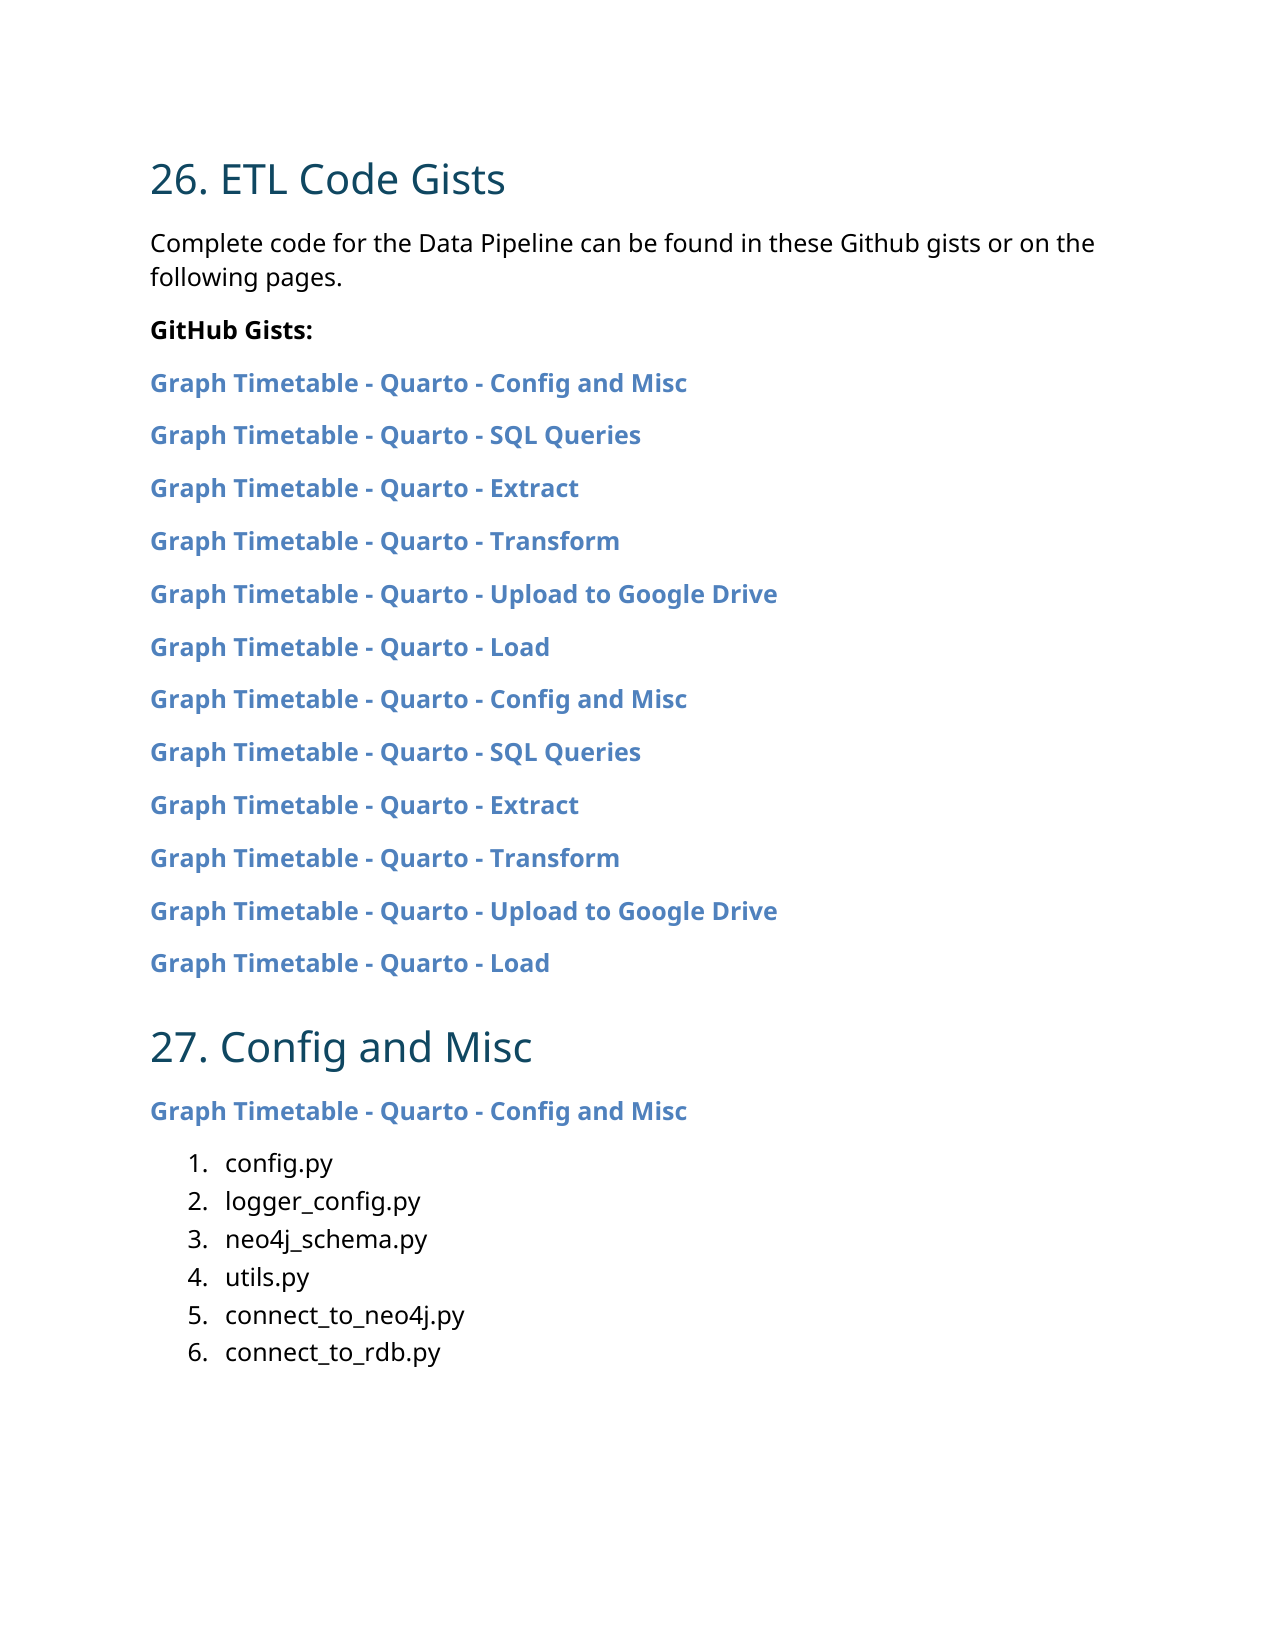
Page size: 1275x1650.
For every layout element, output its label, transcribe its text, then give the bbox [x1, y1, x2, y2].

text Complete code for the Data Pipeline can be found in these Github gists or on the following pages. [150, 226, 1125, 294]
text Graph Timetable - Quarto - SQL Queries [150, 735, 1125, 769]
subtitle 27. Config and Misc [150, 1018, 1125, 1074]
text Graph Timetable - Quarto - Config and Misc [150, 1093, 1125, 1127]
list utils.py [187, 1259, 1125, 1293]
text Graph Timetable - Quarto - Load [150, 946, 1125, 980]
list config.py [187, 1146, 1125, 1180]
text Graph Timetable - Quarto - Extract [150, 471, 1125, 505]
text Graph Timetable - Quarto - Transform [150, 841, 1125, 874]
text Graph Timetable - Quarto - Load [150, 629, 1125, 663]
text Graph Timetable - Quarto - Transform [150, 524, 1125, 558]
text Graph Timetable - Quarto - SQL Queries [150, 418, 1125, 452]
list connect_to_rdb.py [187, 1335, 1125, 1369]
text Graph Timetable - Quarto - Extract [150, 788, 1125, 822]
text Graph Timetable - Quarto - Config and Misc [150, 365, 1125, 399]
list neo4j_schema.py [187, 1222, 1125, 1256]
list connect_to_neo4j.py [187, 1297, 1125, 1331]
text Graph Timetable - Quarto - Upload to Google Drive [150, 893, 1125, 927]
text Graph Timetable - Quarto - Config and Misc [150, 682, 1125, 716]
subtitle 26. ETL Code Gists [150, 150, 1125, 207]
text GitHub Gists: [150, 312, 1125, 346]
text Graph Timetable - Quarto - Upload to Google Drive [150, 576, 1125, 611]
list logger_config.py [187, 1184, 1125, 1218]
